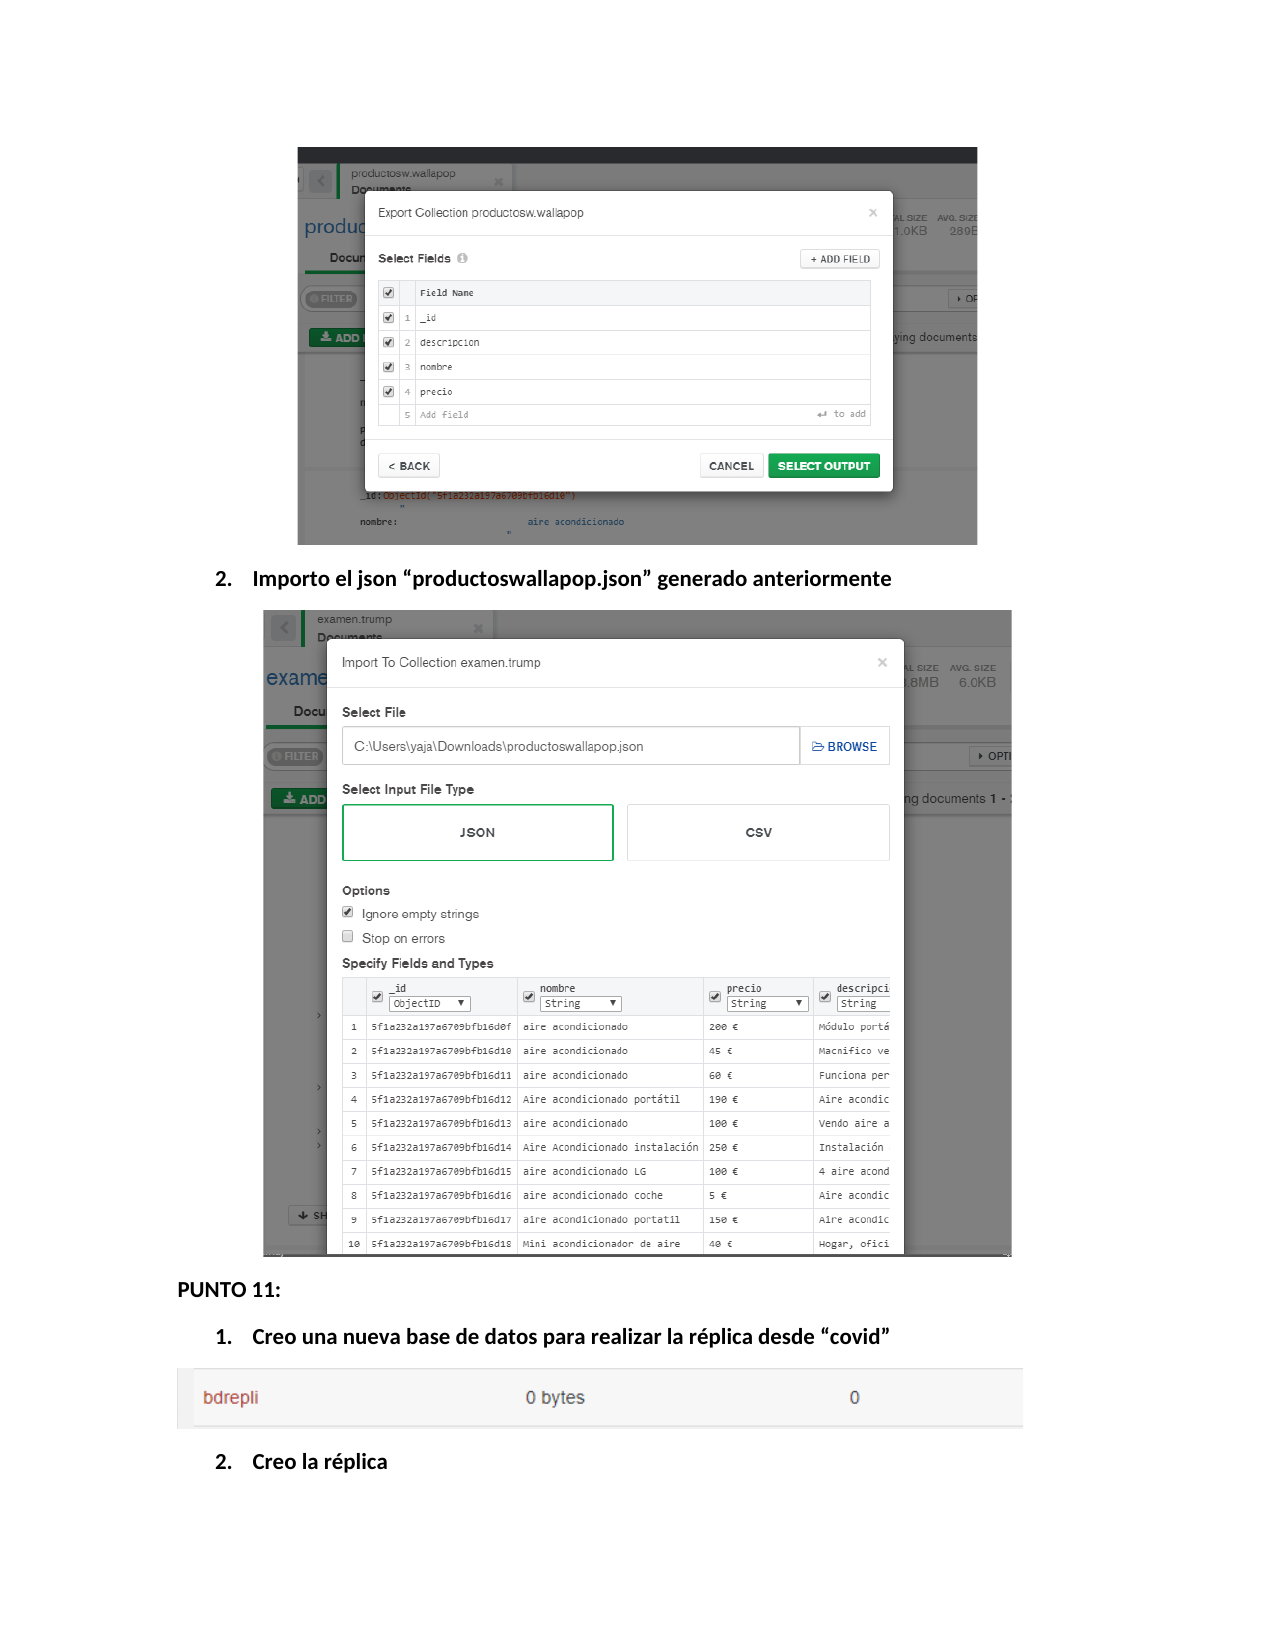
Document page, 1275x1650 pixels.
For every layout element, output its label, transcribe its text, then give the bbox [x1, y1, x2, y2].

picture [177, 1368, 1024, 1429]
picture [263, 610, 1012, 1257]
list Creo una nueva base de datos para realizar la réplica desde “covid” [215, 1322, 1098, 1350]
list Importo el json “productoswallapop.json” generado anteriormente [215, 564, 1098, 592]
picture [297, 147, 978, 545]
list Creo la réplica [215, 1447, 1098, 1475]
text PUNTO 11: [177, 1275, 1098, 1303]
